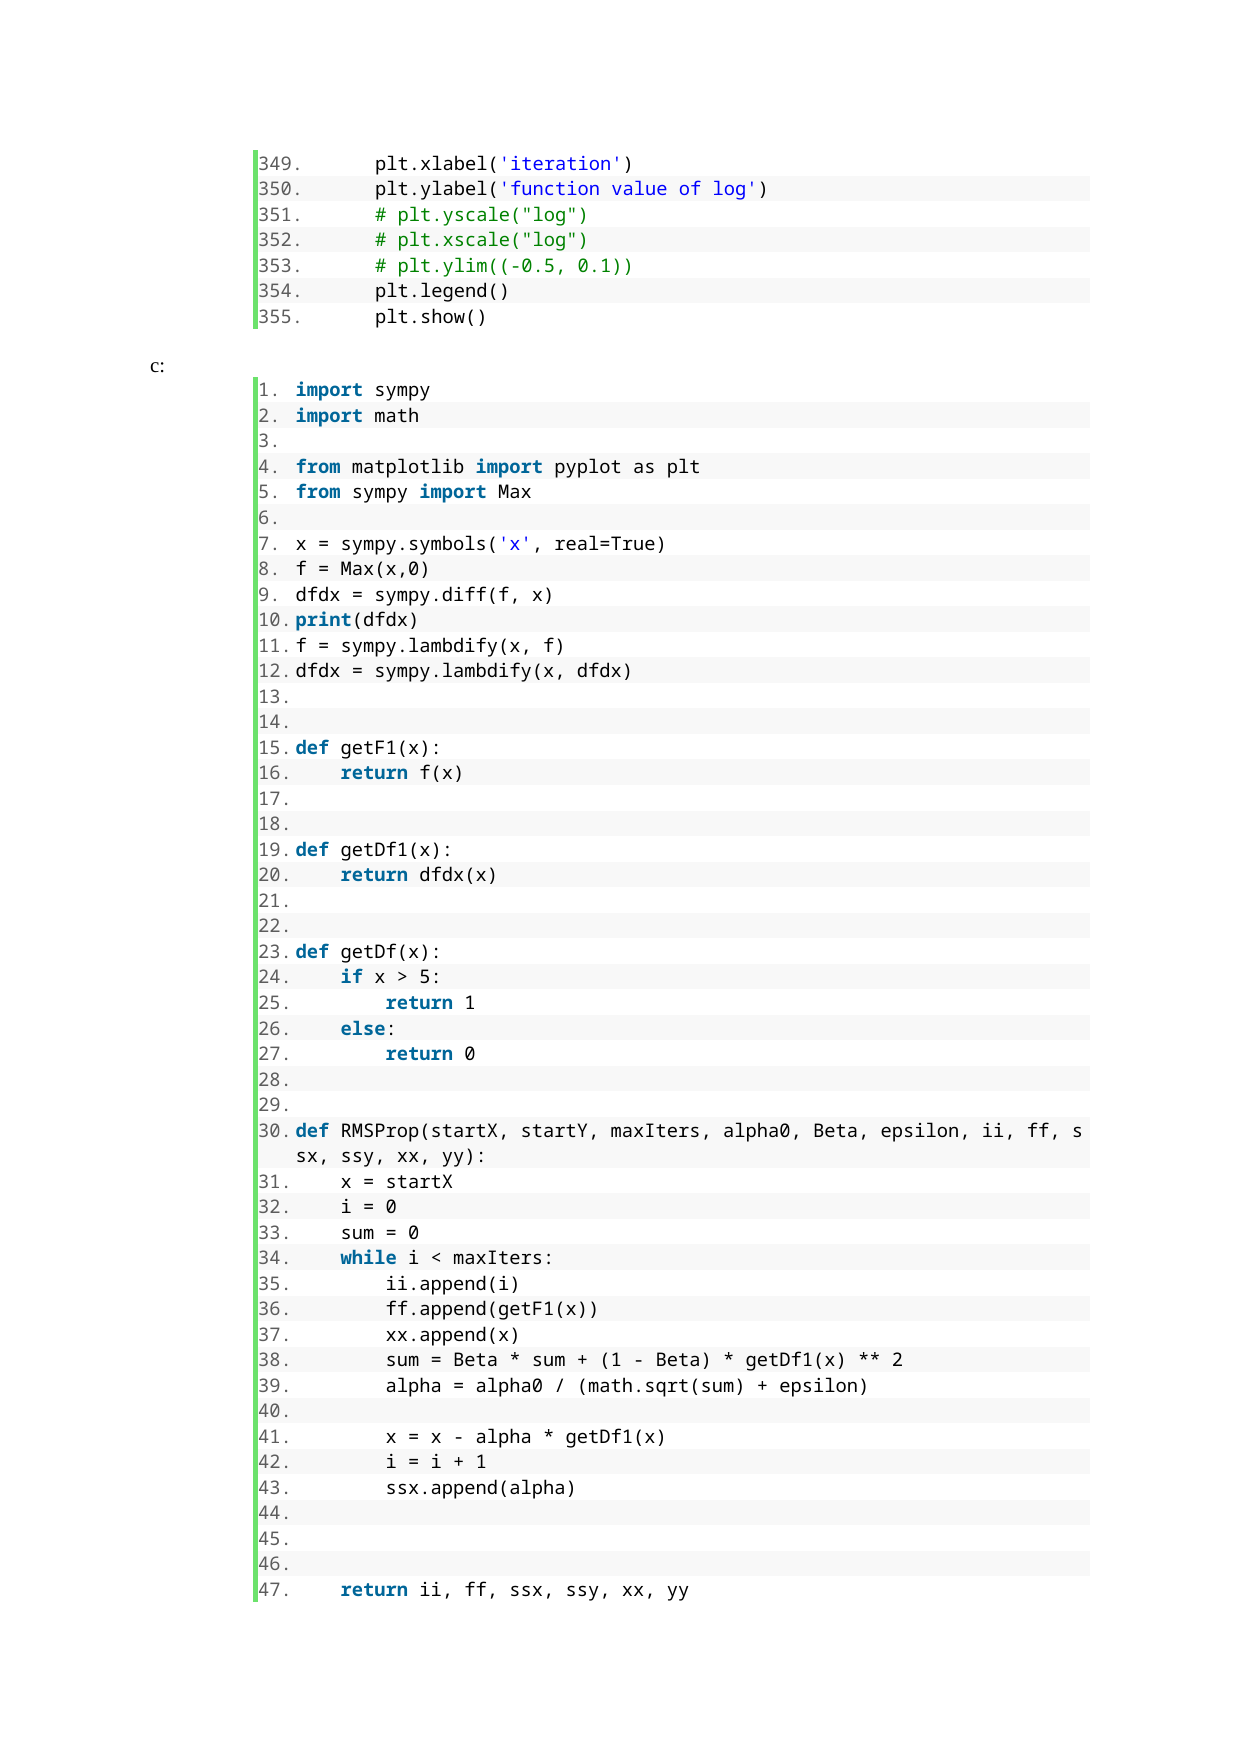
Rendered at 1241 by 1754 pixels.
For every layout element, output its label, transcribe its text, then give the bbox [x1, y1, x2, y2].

list i = 0 [258, 1193, 1090, 1219]
list f = sympy.lambdify(x, f) [258, 632, 1090, 657]
list dfdx = sympy.diff(f, x) [258, 581, 1090, 606]
list ff.append(getF1(x)) [258, 1296, 1090, 1321]
list ssx.append(alpha) [258, 1474, 1090, 1500]
list plt.show() [258, 303, 1090, 329]
list f = Max(x,0) [258, 555, 1090, 581]
list def getDf(x): [258, 938, 1090, 964]
list def getF1(x): [258, 734, 1090, 759]
list sum = 0 [258, 1219, 1090, 1244]
list while i < maxIters: [258, 1244, 1090, 1270]
list import math [258, 402, 1090, 428]
list x = x - alpha * getDf1(x) [258, 1423, 1090, 1449]
list def getDf1(x): [258, 836, 1090, 862]
list ii.append(i) [258, 1270, 1090, 1296]
list else: [258, 1015, 1090, 1040]
list return 1 [258, 989, 1090, 1015]
list from matplotlib import pyplot as plt [258, 453, 1090, 479]
list import sympy [258, 377, 1090, 402]
list x = startX [258, 1168, 1090, 1193]
list xx.append(x) [258, 1321, 1090, 1347]
list plt.legend() [258, 278, 1090, 303]
list return f(x) [258, 759, 1090, 785]
list return dfdx(x) [258, 862, 1090, 887]
list alpha = alpha0 / (math.sqrt(sum) + epsilon) [258, 1372, 1090, 1398]
list sum = Beta * sum + (1 - Beta) * getDf1(x) ** 2 [258, 1347, 1090, 1372]
list # plt.yscale("log") [258, 201, 1090, 227]
list def RMSProp(startX, startY, maxIters, alpha0, Beta, epsilon, ii, ff, ssx, ssy, xx, yy): [258, 1117, 1090, 1168]
list plt.ylabel('function value of log') [258, 176, 1090, 201]
list dfdx = sympy.lambdify(x, dfdx) [258, 657, 1090, 683]
list return ii, ff, ssx, ssy, xx, yy [258, 1576, 1090, 1602]
list # plt.ylim((-0.5, 0.1)) [258, 252, 1090, 278]
list if x > 5: [258, 964, 1090, 989]
list from sympy import Max [258, 479, 1090, 504]
list return 0 [258, 1040, 1090, 1066]
list x = sympy.symbols('x', real=True) [258, 530, 1090, 555]
text c: [150, 353, 1090, 377]
list plt.xlabel('iteration') [258, 150, 1090, 176]
list i = i + 1 [258, 1449, 1090, 1474]
list # plt.xscale("log") [258, 227, 1090, 252]
list print(dfdx) [258, 606, 1090, 632]
